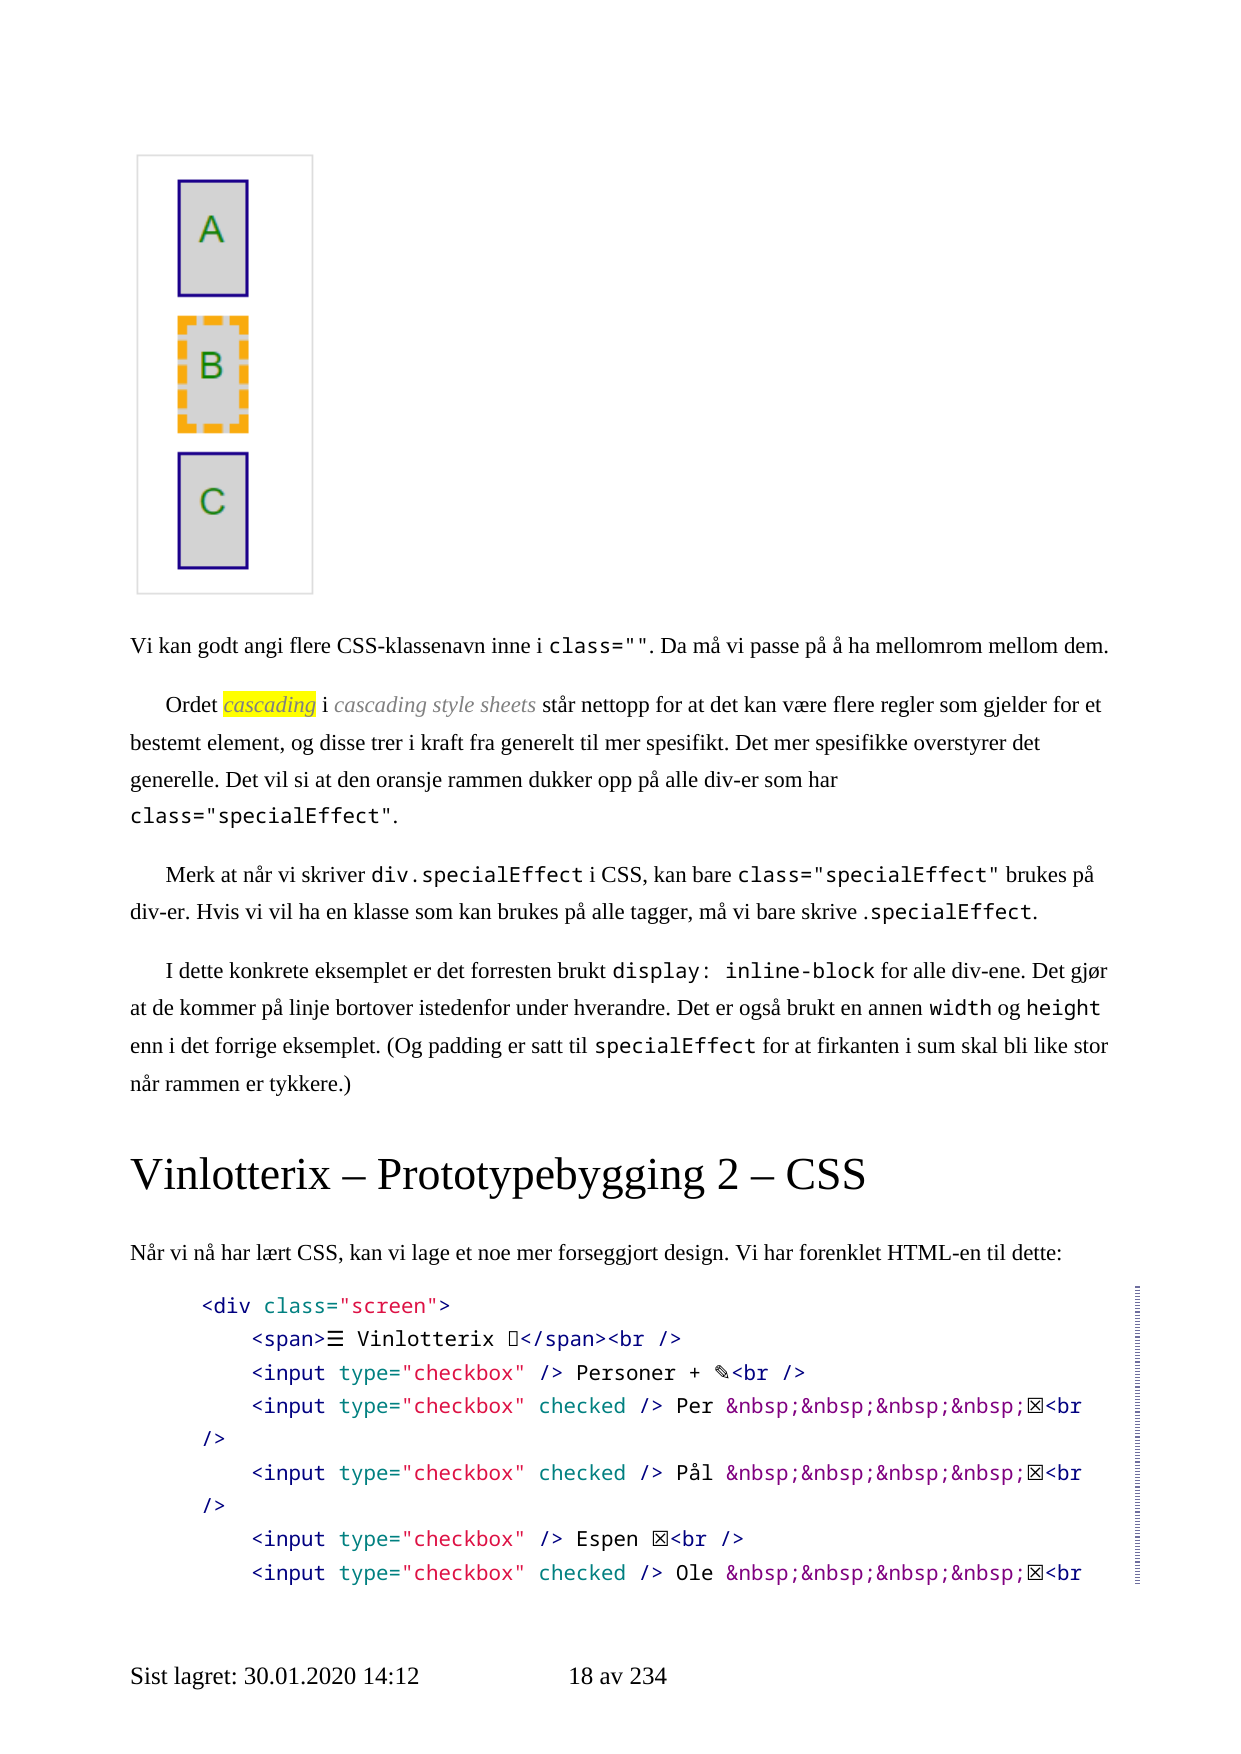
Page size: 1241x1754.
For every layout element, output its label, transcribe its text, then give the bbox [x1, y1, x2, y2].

text Merk at når vi skriver div.specialEffect i CSS, kan bare class="specialEffect" brukes på div-er. Hvis vi vil ha en klasse som kan brukes på alle tagger, må vi bare skrive .specialEffect. [130, 851, 1110, 926]
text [201, 1286, 1140, 1586]
picture [129, 147, 323, 601]
text I dette konkrete eksemplet er det forresten brukt display: inline-block for alle div-ene. Det gjør at de kommer på linje bortover istedenfor under hverandre. Det er også brukt en annen width og height enn i det forrige eksemplet. (Og padding er satt til specialEffect for at firkanten i sum skal bli like stor når rammen er tykkere.) [130, 947, 1110, 1097]
text Vinlotterix – Prototypebygging 2 – CSS [130, 1147, 1110, 1199]
text Vi kan godt angi flere CSS-klassenavn inne i class="". Da må vi passe på å ha mellomrom mellom dem. [130, 622, 1110, 659]
text Ordet cascading i cascading style sheets står nettopp for at det kan være flere regler som gjelder for et bestemt element, og disse trer i kraft fra generelt til mer spesifikt. Det mer spesifikke overstyrer det generelle. Det vil si at den oransje rammen dukker opp på alle div-er som har class="specialEffect". [130, 680, 1110, 830]
text Når vi nå har lært CSS, kan vi lage et noe mer forseggjort design. Vi har forenklet HTML-en til dette: [130, 1228, 1110, 1266]
